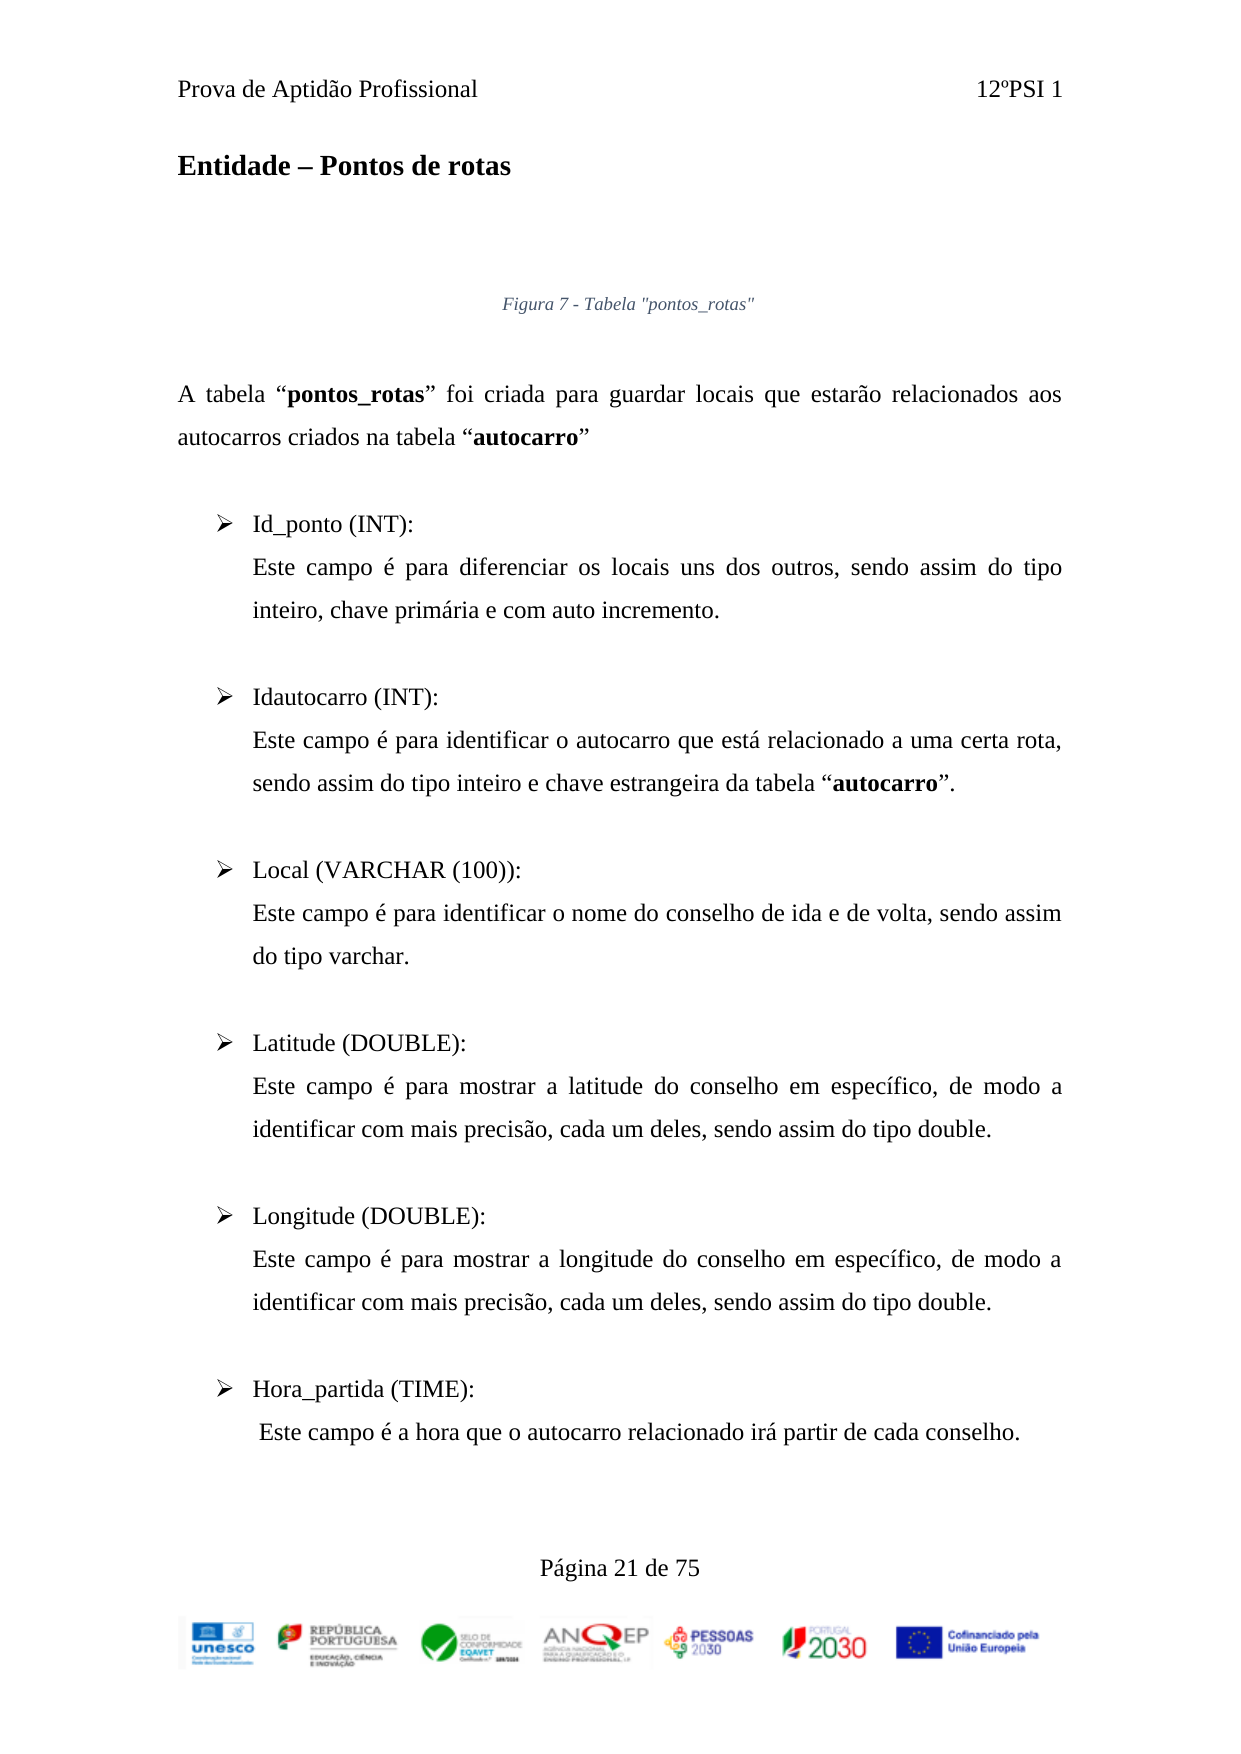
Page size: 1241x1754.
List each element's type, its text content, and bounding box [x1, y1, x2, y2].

text Entidade – Pontos de rotas [177, 148, 1063, 181]
picture [177, 1615, 1084, 1677]
list Este campo é para mostrar a latitude do conselho em específico, de modo a identificar com mais precisão, cada um deles, sendo assim do tipo double. [252, 1071, 1063, 1143]
list Local (VARCHAR (100)): [215, 855, 1063, 884]
list Este campo é para identificar o autocarro que está relacionado a uma certa rota, sendo assim do tipo inteiro e chave estrangeira da tabela “autocarro”. [252, 725, 1063, 797]
list Este campo é para diferenciar os locais uns dos outros, sendo assim do tipo inteiro, chave primária e com auto incremento. [252, 552, 1063, 624]
list Hora_partida (TIME): [215, 1374, 1063, 1403]
text A tabela “pontos_rotas” foi criada para guardar locais que estarão relacionados aos autocarros criados na tabela “autocarro” [177, 379, 1063, 451]
list Id_ponto (INT): [215, 509, 1063, 538]
list Idautocarro (INT): [215, 682, 1063, 711]
list Latitude (DOUBLE): [215, 1028, 1063, 1056]
list Longitude (DOUBLE): [215, 1201, 1063, 1230]
list Este campo é para mostrar a longitude do conselho em específico, de modo a identificar com mais precisão, cada um deles, sendo assim do tipo double. [252, 1244, 1063, 1316]
list Este campo é para identificar o nome do conselho de ida e de volta, sendo assim do tipo varchar. [252, 898, 1063, 970]
list Este campo é a hora que o autocarro relacionado irá partir de cada conselho. [252, 1417, 1063, 1446]
